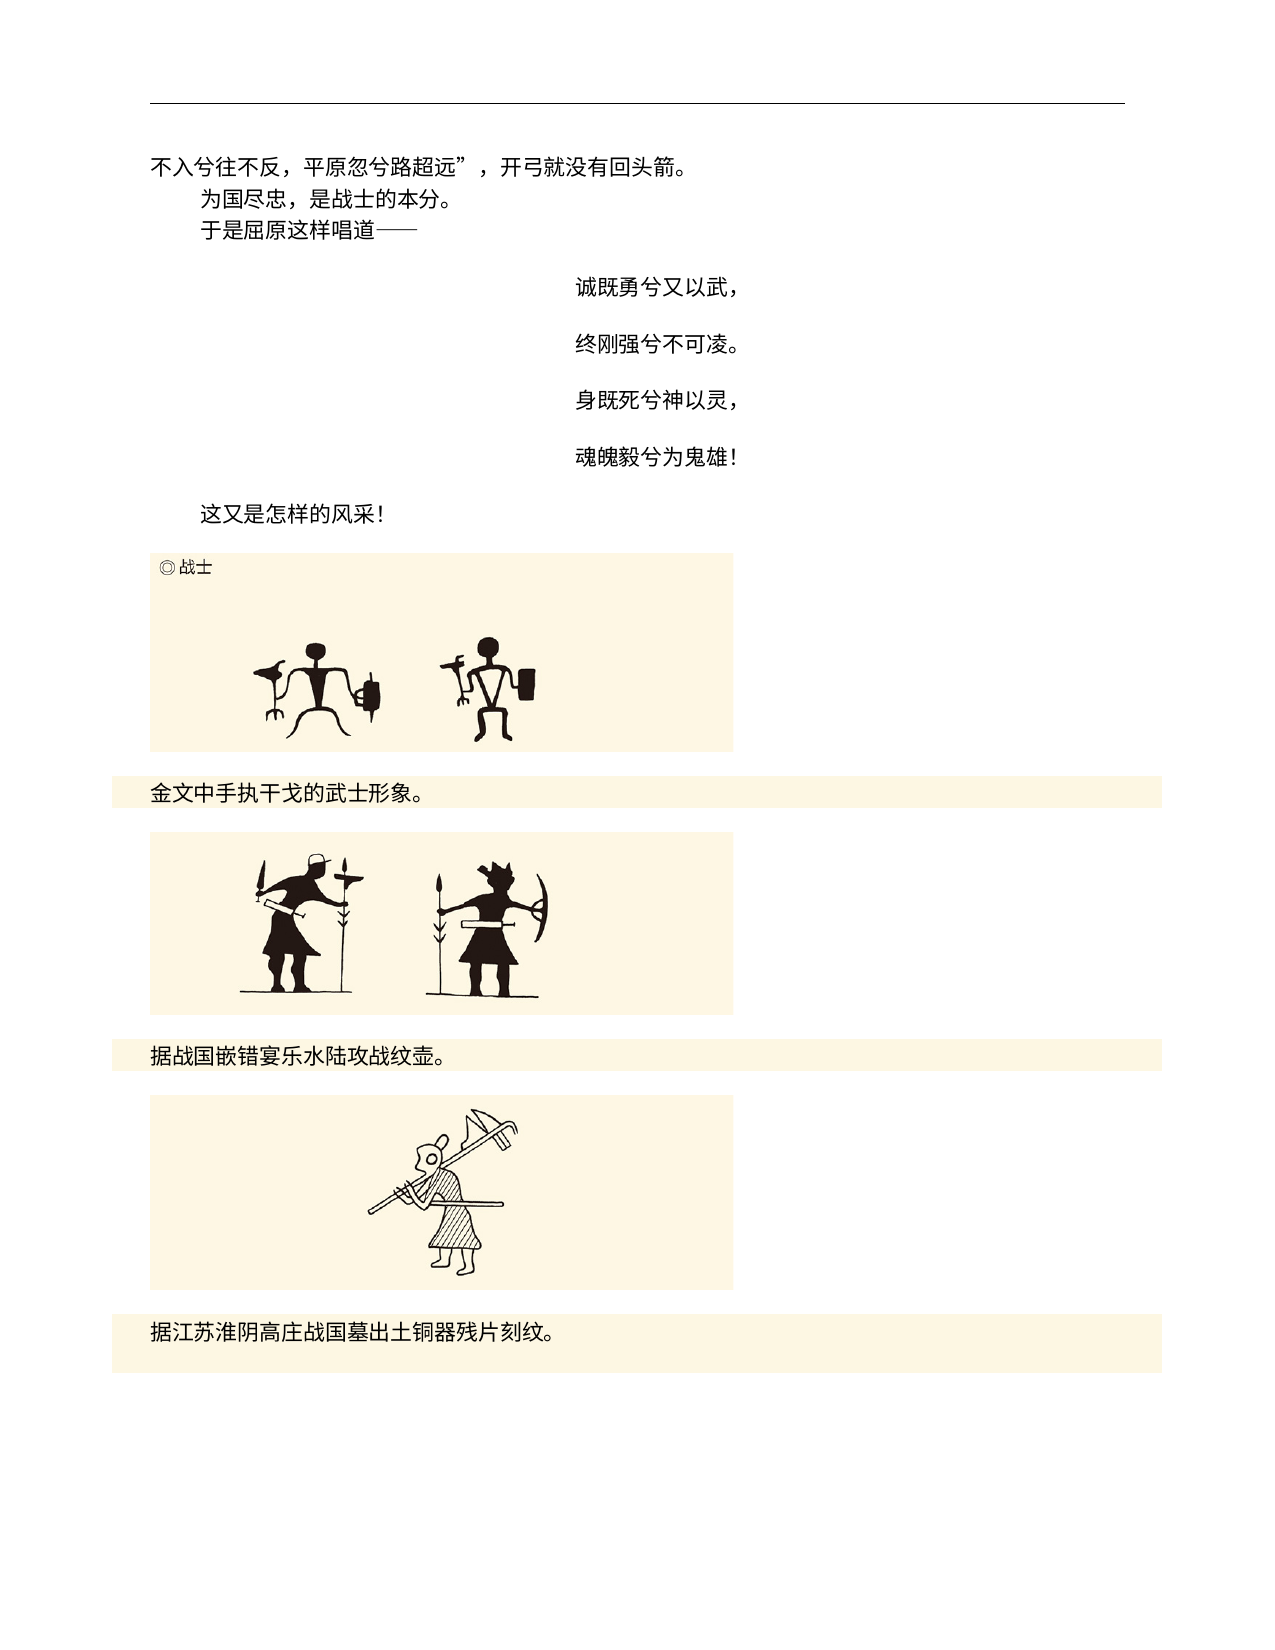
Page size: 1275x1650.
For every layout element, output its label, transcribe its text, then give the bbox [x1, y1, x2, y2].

text 据战国嵌错宴乐水陆攻战纹壶。 [112, 1039, 1162, 1071]
text 身既死兮神以灵， [150, 383, 1125, 415]
text 魂魄毅兮为鬼雄！ [150, 440, 1125, 472]
text 这又是怎样的风采！ [150, 497, 1125, 528]
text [150, 150, 1125, 182]
text 终刚强兮不可凌。 [150, 327, 1125, 358]
text 金文中手执干戈的武士形象。 [112, 776, 1162, 808]
picture [150, 832, 734, 1015]
text 于是屈原这样唱道—— [150, 213, 1125, 245]
text 据江苏淮阴高庄战国墓出土铜器残片刻纹。 [112, 1314, 1162, 1373]
picture [150, 1095, 734, 1290]
picture [150, 553, 734, 752]
text 诚既勇兮又以武， [150, 270, 1125, 302]
text 为国尽忠，是战士的本分。 [150, 182, 1125, 213]
